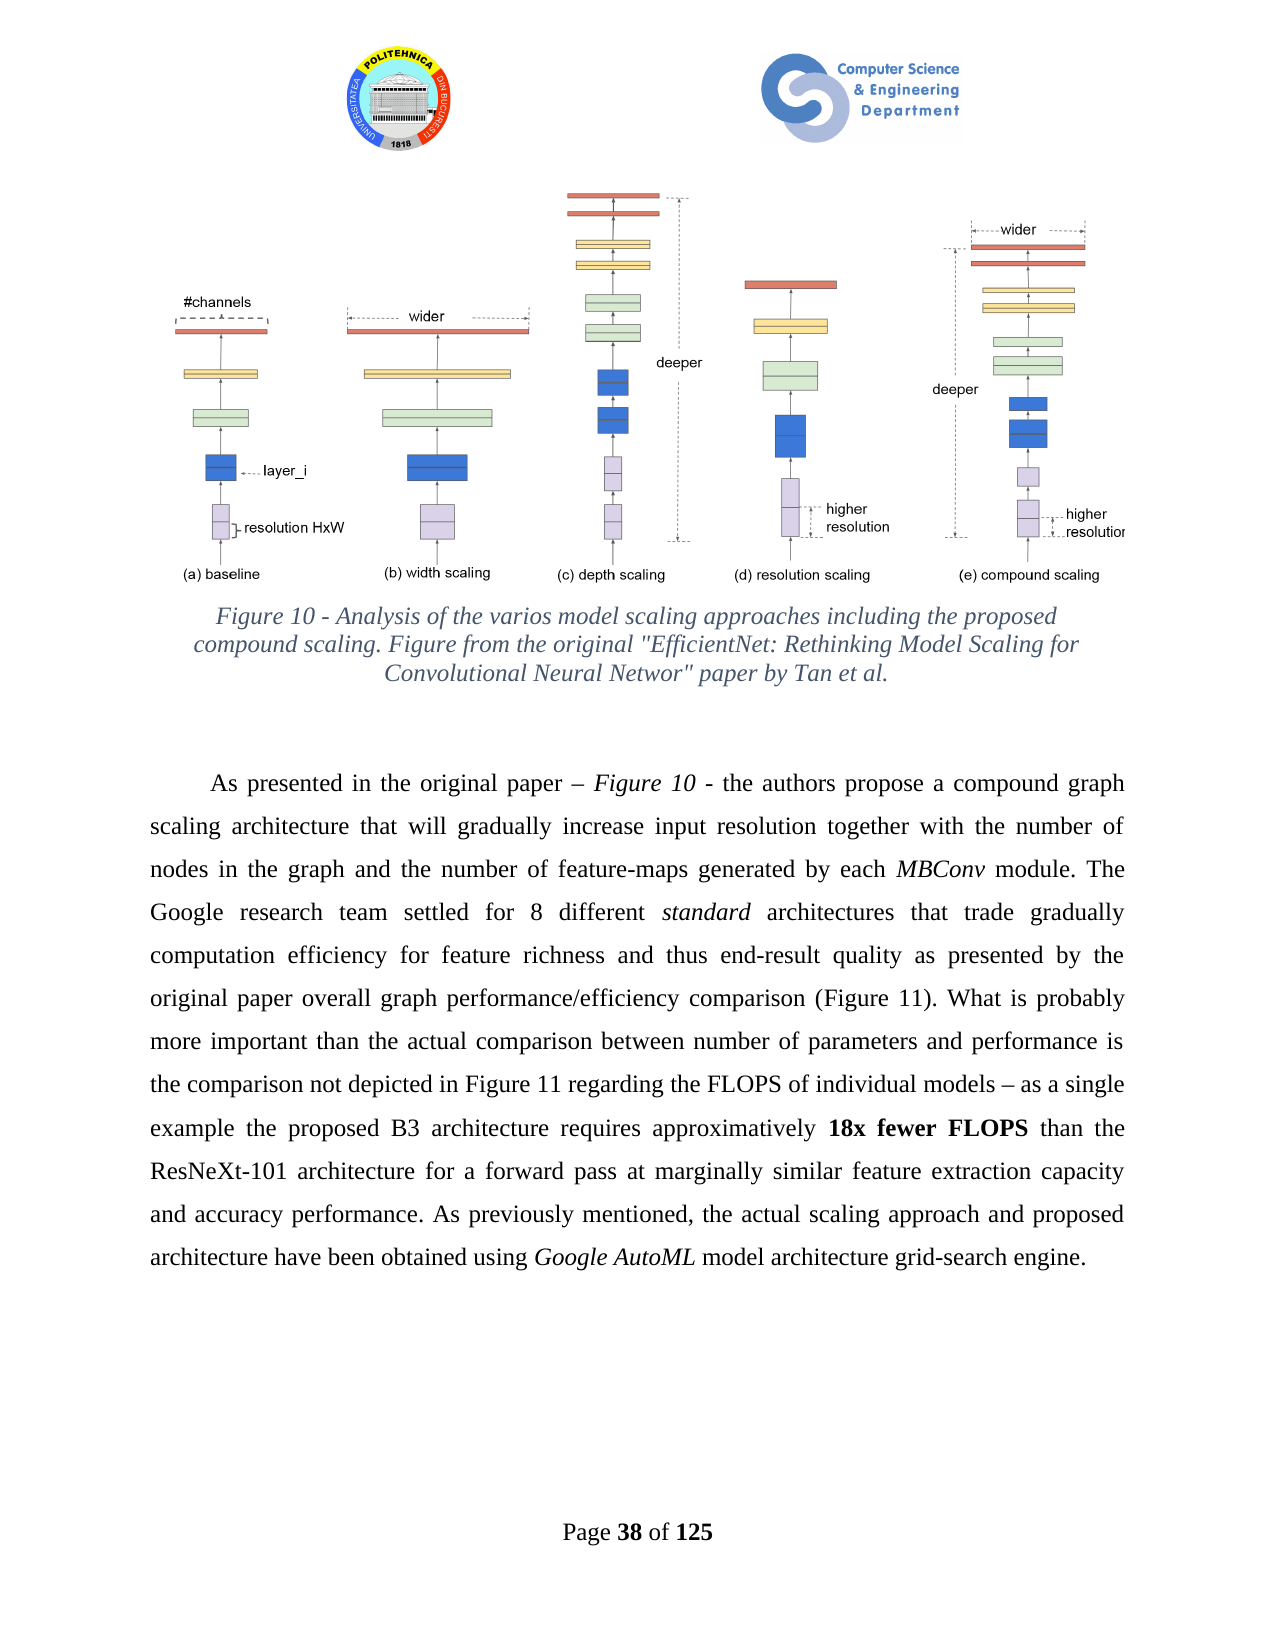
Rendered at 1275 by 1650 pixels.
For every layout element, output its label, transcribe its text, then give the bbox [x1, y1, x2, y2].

picture [161, 178, 1125, 587]
text As presented in the original paper – Figure 10 - the authors propose a compound graph scaling architecture that will gradually increase input resolution together with the number of nodes in the graph and the number of feature-maps generated by each MBConv module. The Google research team settled for 8 different standard architectures that trade gradually computation efficiency for feature richness and thus end-result quality as presented by the original paper overall graph performance/efficiency comparison (Figure 11). What is probably more important than the actual comparison between number of parameters and performance is the comparison not depicted in Figure 11 regarding the FLOPS of individual models – as a single example the proposed B3 architecture requires approximatively 18x fewer FLOPS than the ResNeXt-101 architecture for a forward pass at marginally similar feature extraction capacity and accuracy performance. As previously mentioned, the actual scaling approach and proposed architecture have been obtained using Google AutoML model architecture grid-search engine. [150, 768, 1125, 1271]
picture [760, 53, 963, 144]
picture [346, 46, 451, 151]
